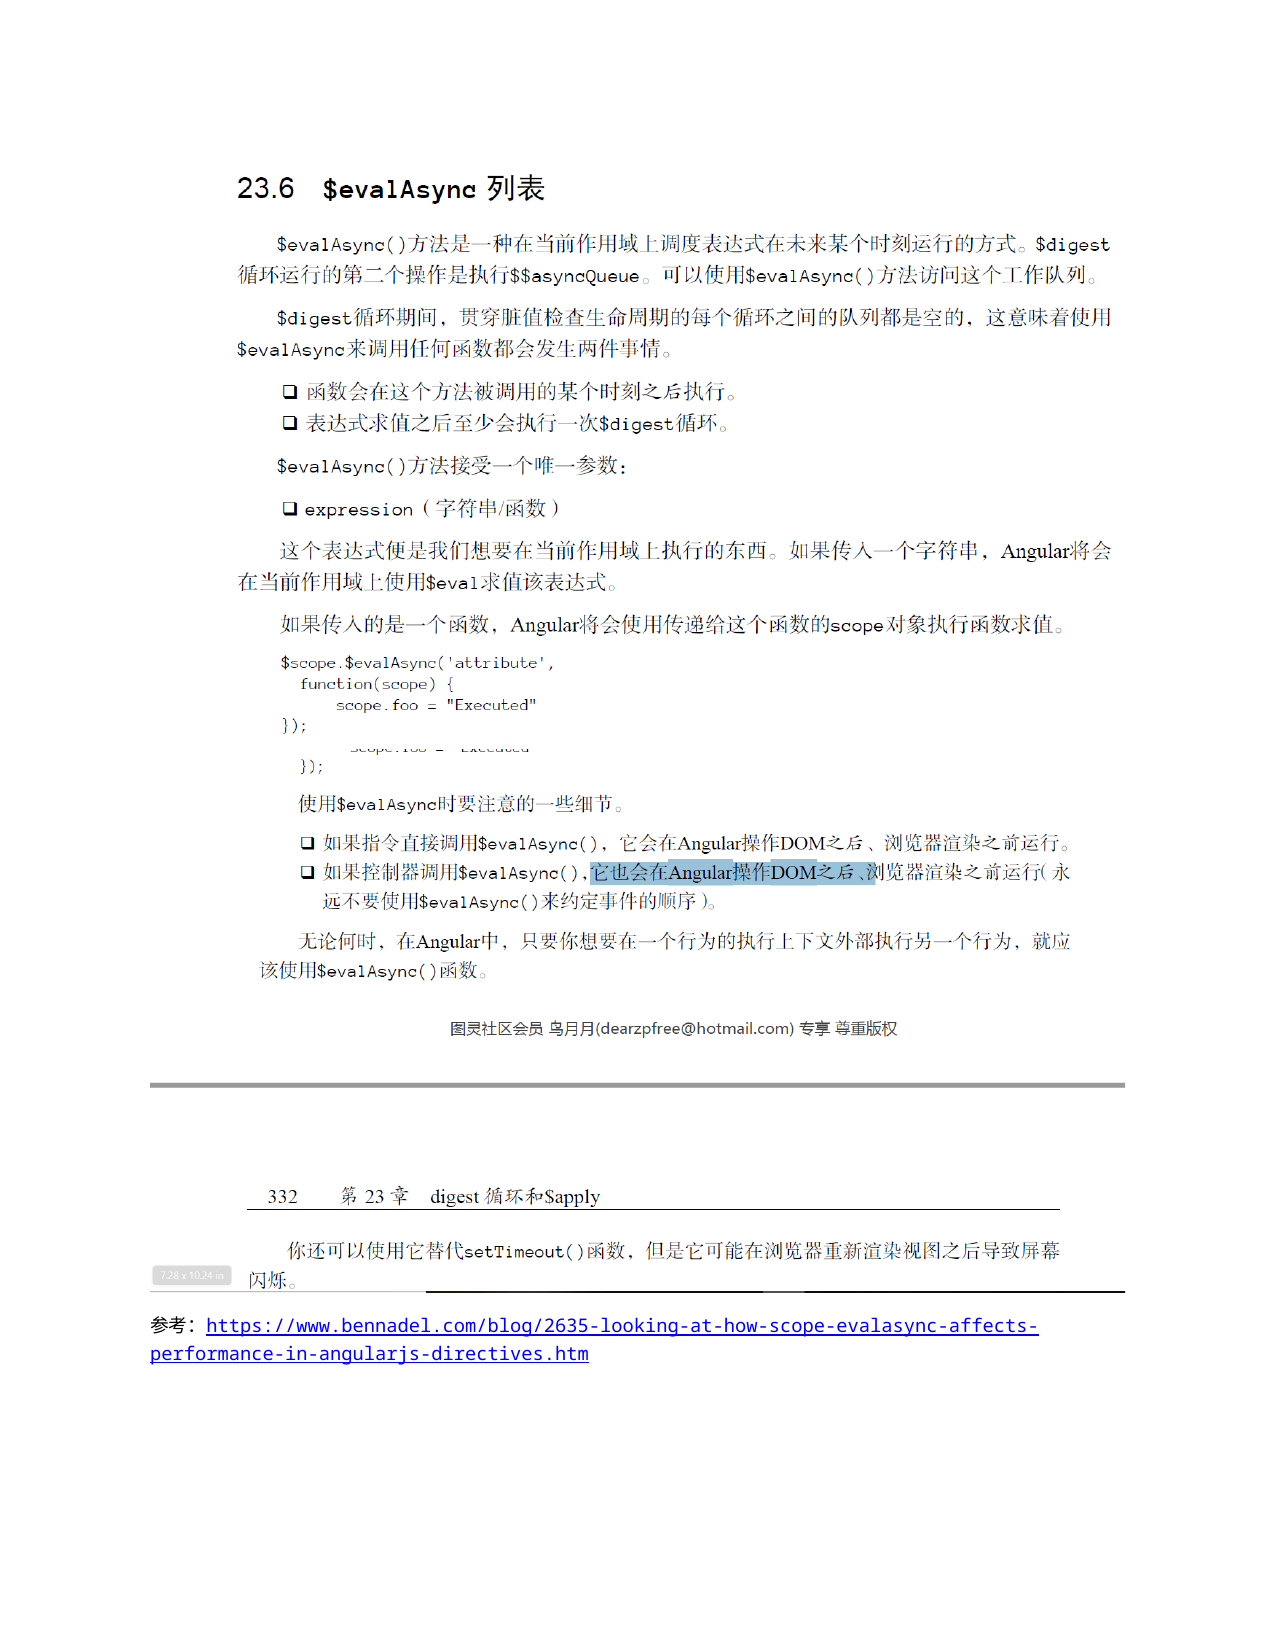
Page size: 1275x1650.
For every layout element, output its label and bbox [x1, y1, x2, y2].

picture [150, 150, 1125, 1293]
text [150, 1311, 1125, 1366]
